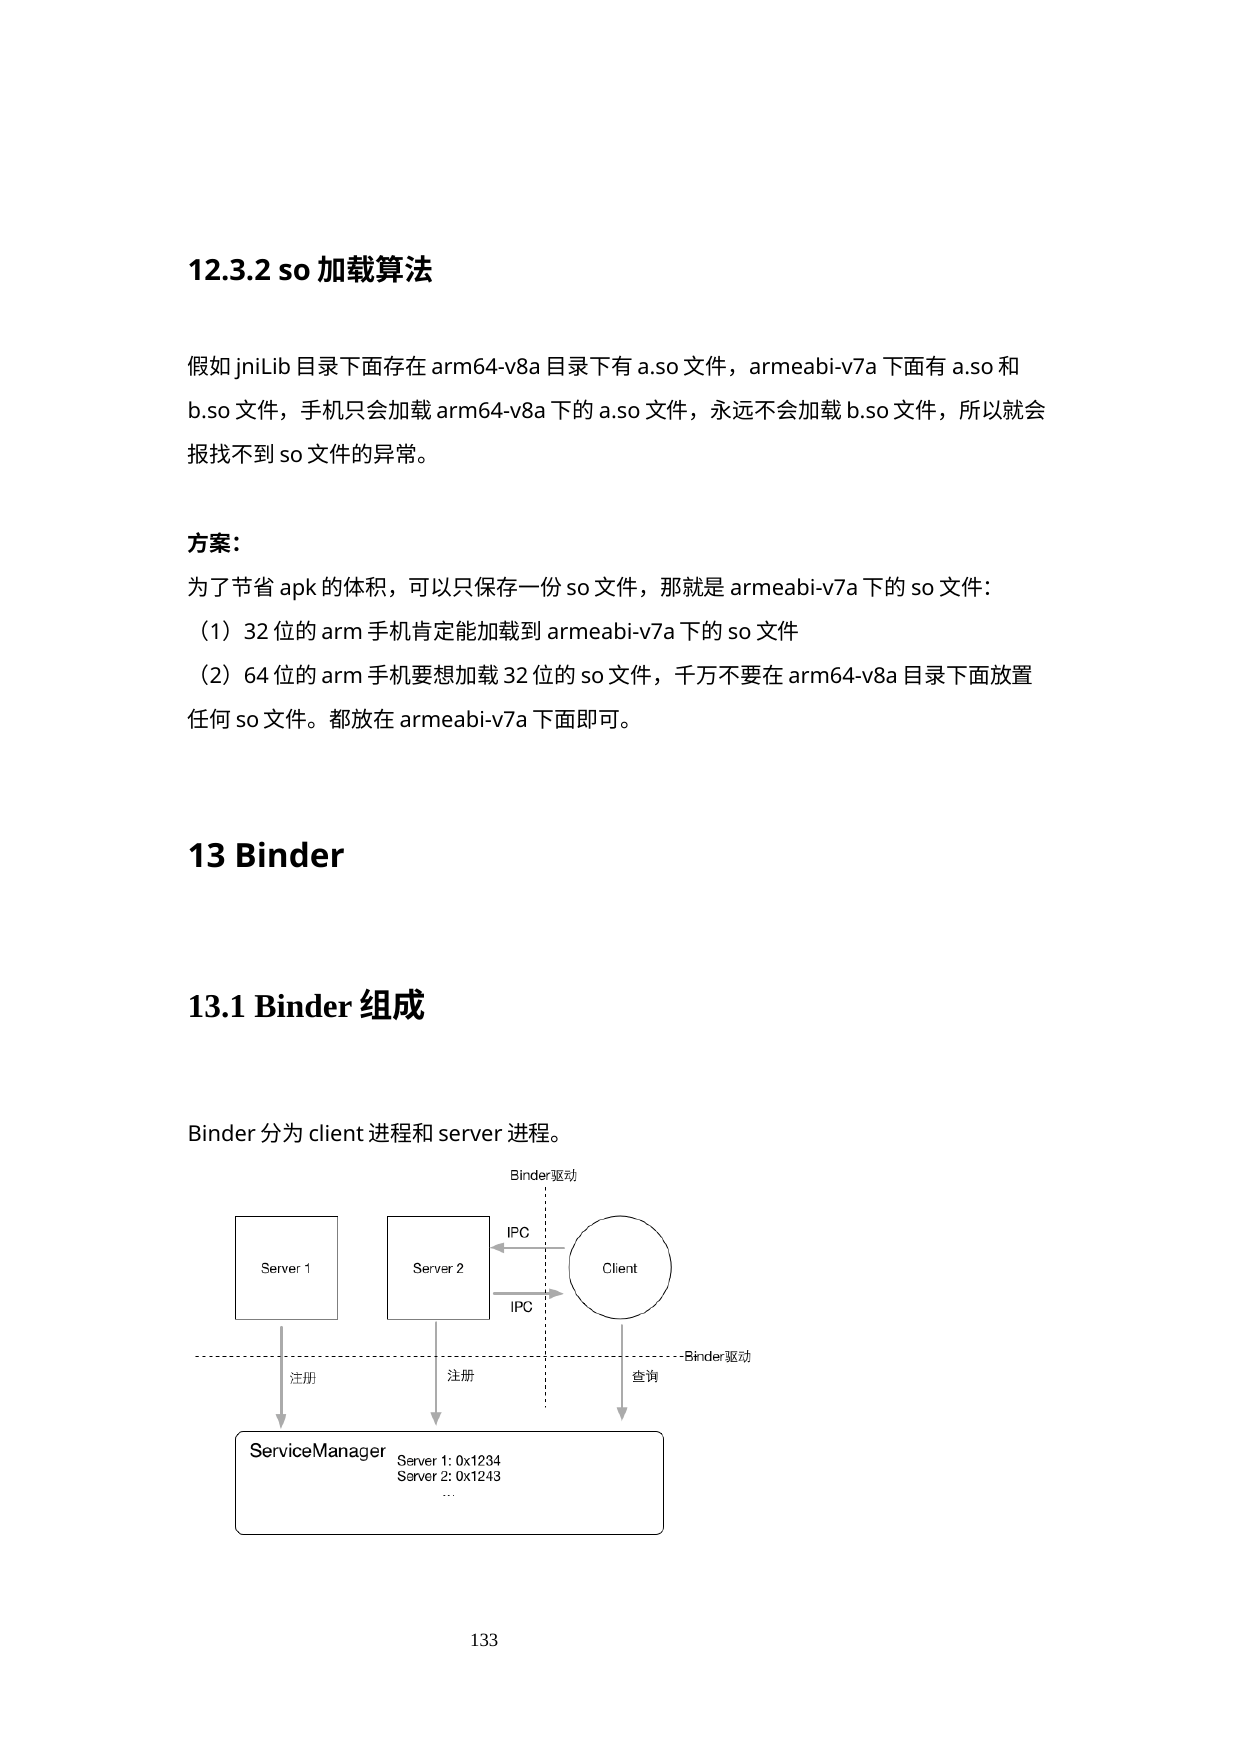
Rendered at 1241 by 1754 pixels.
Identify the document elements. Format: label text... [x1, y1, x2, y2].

text Binder分为client进程和server进程。 [187, 1109, 1053, 1153]
subtitle 13 Binder [187, 811, 1053, 899]
text 方案： [187, 519, 1053, 563]
picture [187, 1162, 761, 1542]
text 为了节省apk的体积，可以只保存一份so文件，那就是armeabi-v7a下的so文件： [187, 563, 1053, 607]
subtitle 12.3.2 so加载算法 [187, 245, 1053, 289]
subtitle 13.1 Binder组成 [187, 959, 1053, 1047]
text （1）32位的arm手机肯定能加载到armeabi-v7a下的so文件 [187, 607, 1053, 652]
text 假如jniLib目录下面存在arm64-v8a目录下有a.so文件，armeabi-v7a下面有a.so和b.so文件，手机只会加载arm64-v8a下的a.so文件，永远不会加载b.so文件，所以就会报找不到so文件的异常。 [187, 343, 1053, 475]
text （2）64位的arm手机要想加载32位的so文件，千万不要在arm64-v8a目录下面放置任何so文件。都放在armeabi-v7a下面即可。 [187, 652, 1053, 740]
